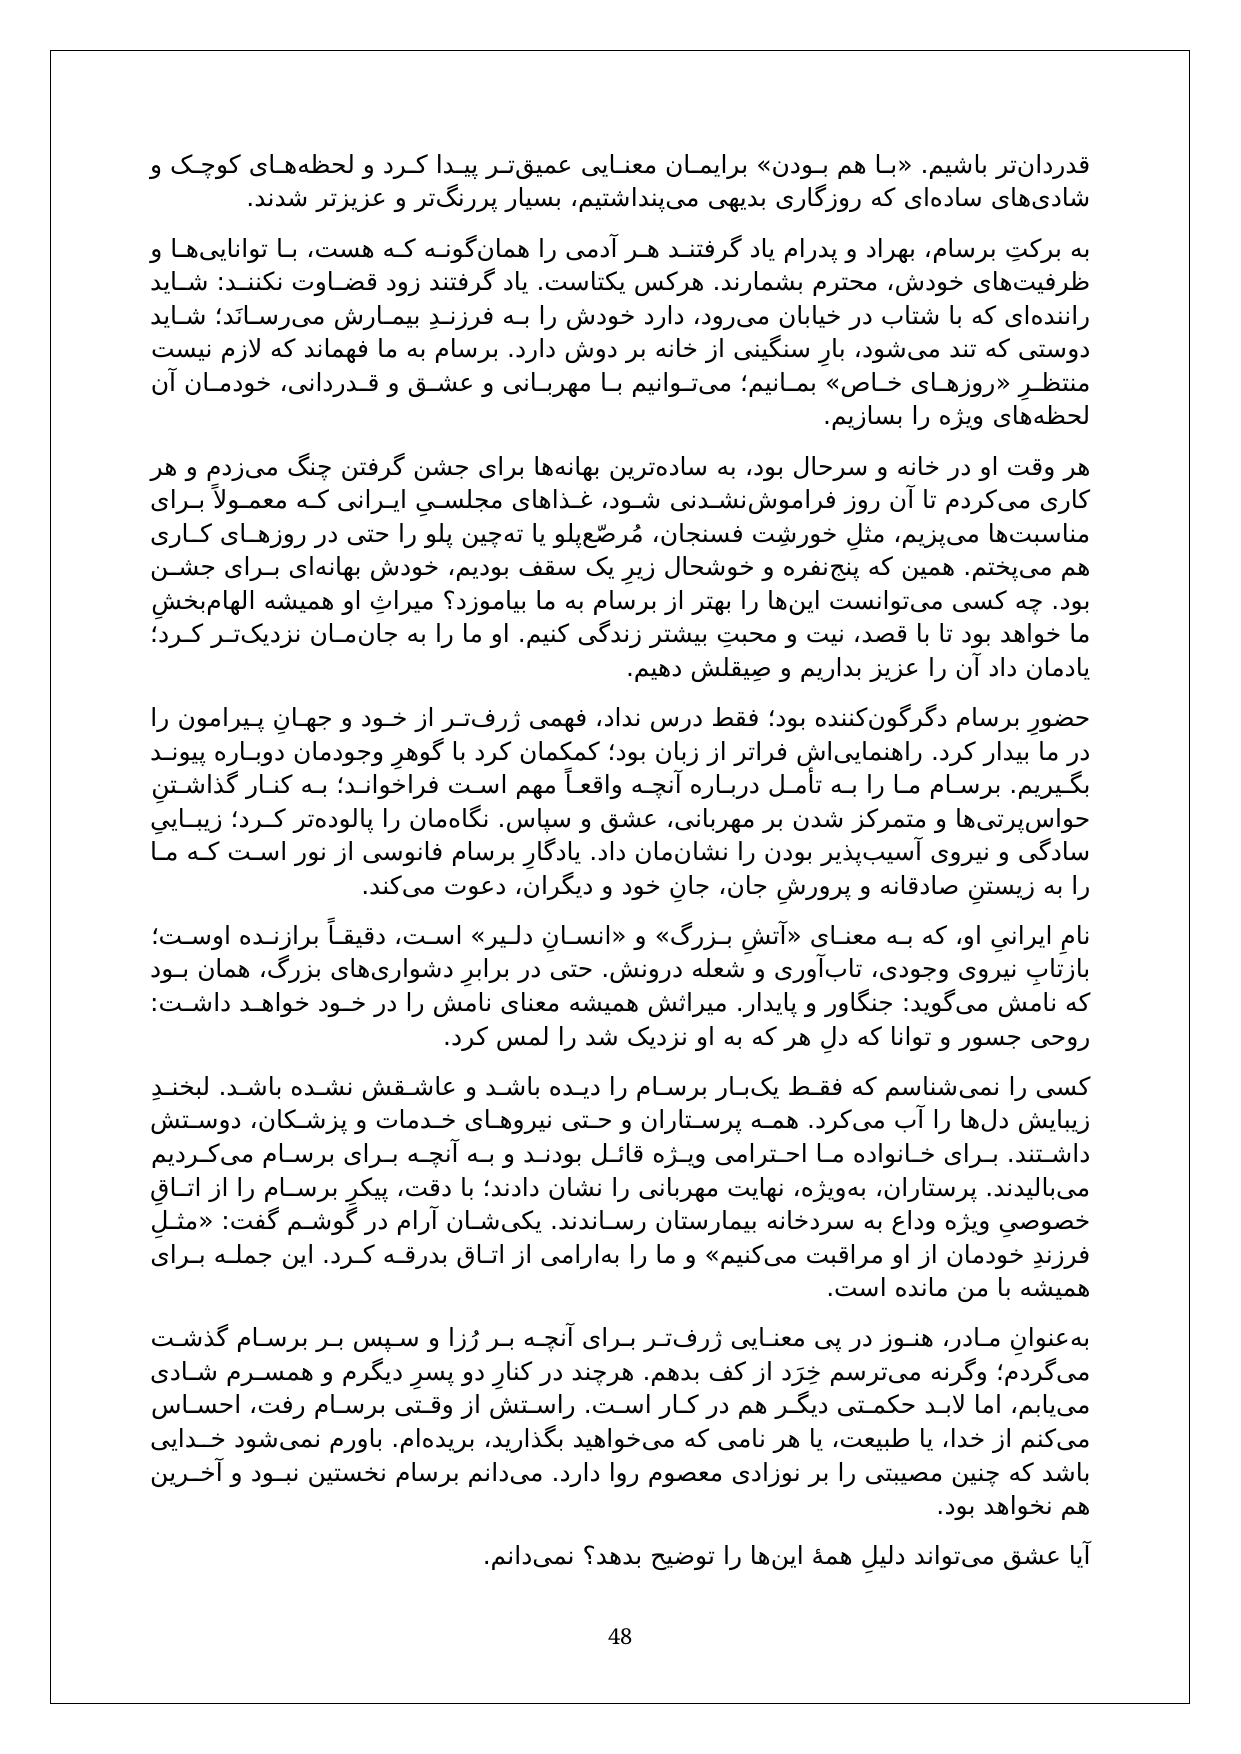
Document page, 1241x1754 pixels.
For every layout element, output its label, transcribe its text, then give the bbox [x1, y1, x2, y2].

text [150, 150, 1090, 213]
text به‌عنوانِ مادر، هنوز در پی معنایی ژرف‌تر برای آنچه بر رُزا و سپس بر برسام گذشت می‌گردم؛ وگرنه می‌ترسم خِرَد از کف بدهم. هرچند در کنارِ دو پسرِ دیگرم و همسرم شادی می‌یابم، اما لابد حکمتی دیگر هم در کار است. راستش از وقتی برسام رفت، احساس می‌کنم از خدا، یا طبیعت، یا هر نامی که می‌خواهید بگذارید، بریده‌ام. باورم نمی‌شود خدایی باشد که چنین مصیبتی را بر نوزادی معصوم روا دارد. می‌دانم برسام نخستین نبود و آخرین هم نخواهد بود. [150, 1323, 1090, 1520]
text حضورِ برسام دگرگون‌کننده بود؛ فقط درس نداد، فهمی ژرف‌تر از خود و جهانِ پیرامون را در ما بیدار کرد. راهنمایی‌اش فراتر از زبان بود؛ کمکمان کرد با گوهرِ وجودمان دوباره پیوند بگیریم. برسام ما را به تأمل درباره آنچه واقعاً مهم است فراخواند؛ به کنار گذاشتنِ حواس‌پرتی‌ها و متمرکز شدن بر مهربانی، عشق و سپاس. نگاه‌مان را پالوده‌تر کرد؛ زیباییِ سادگی و نیروی آسیب‌پذیر بودن را نشان‌مان داد. یادگارِ برسام فانوسی از نور است که ما را به زیستنِ صادقانه و پرورشِ جان، جانِ خود و دیگران، دعوت می‌کند. [150, 703, 1090, 900]
text نامِ ایرانیِ او، که به معنای «آتشِ بزرگ» و «انسانِ دلیر» است، دقیقاً برازنده اوست؛ بازتابِ نیروی وجودی، تاب‌آوری و شعله درونش. حتی در برابرِ دشواری‌های بزرگ، همان بود که نامش می‌گوید: جنگاور و پایدار. میراثش همیشه معنای نامش را در خود خواهد داشت: روحی جسور و توانا که دلِ هر که به او نزدیک شد را لمس کرد. [150, 921, 1090, 1051]
text به برکتِ برسام، بهراد و پدرام یاد گرفتند هر آدمی را همان‌گونه که هست، با توانایی‌ها و ظرفیت‌های خودش، محترم بشمارند. هرکس یکتاست. یاد گرفتند زود قضاوت نکنند: شاید راننده‌ای که با شتاب در خیابان می‌رود، دارد خودش را به فرزندِ بیمارش می‌رسانَد؛ شاید دوستی که تند می‌شود، بارِ سنگینی از خانه بر دوش دارد. برسام به ما فهماند که لازم نیست منتظرِ «روزهای خاص» بمانیم؛ می‌توانیم با مهربانی و عشق و قدردانی، خودمان آن لحظه‌های ویژه را بسازیم. [150, 234, 1090, 431]
text کسی را نمی‌شناسم که فقط یک‌بار برسام را دیده باشد و عاشقش نشده باشد. لبخندِ زیبایش دل‌ها را آب می‌کرد. همه پرستاران و حتی نیروهای خدمات و پزشکان، دوستش داشتند. برای خانواده ما احترامی ویژه قائل بودند و به آنچه برای برسام می‌کردیم می‌بالیدند. پرستاران، به‌ویژه، نهایت مهربانی را نشان دادند؛ با دقت، پیکرِ برسام را از اتاقِ خصوصیِ ویژه وداع به سردخانه بیمارستان رساندند. یکی‌شان آرام در گوشم گفت: «مثلِ فرزندِ خودمان از او مراقبت می‌کنیم» و ما را به‌ارامی از اتاق بدرقه کرد. این جمله برای همیشه با من مانده است. [150, 1072, 1090, 1302]
text هر وقت او در خانه و سرحال بود، به ساده‌ترین بهانه‌ها برای جشن گرفتن چنگ می‌زدم و هر کاری می‌کردم تا آن روز فراموش‌نشدنی شود، غذاهای مجلسیِ ایرانی که معمولاً برای مناسبت‌ها می‌پزیم، مثلِ خورشِت فسنجان، مُرصّع‌پلو یا ته‌چین پلو را حتی در روزهای کاری هم می‌پختم. همین که پنج‌نفره و خوشحال زیرِ یک سقف بودیم، خودش بهانه‌ای برای جشن بود. چه کسی می‌توانست این‌ها را بهتر از برسام به ما بیاموزد؟ میراثِ او همیشه الهام‌بخشِ ما خواهد بود تا با قصد، نیت و محبتِ بیشتر زندگی کنیم. او ما را به جان‌مان نزدیک‌تر کرد؛ یادمان داد آن را عزیز بداریم و صِیقلش دهیم. [150, 452, 1090, 682]
text آیا عشق می‌تواند دلیلِ همۀ این‌ها را توضیح بدهد؟ نمی‌دانم. [150, 1541, 1090, 1571]
